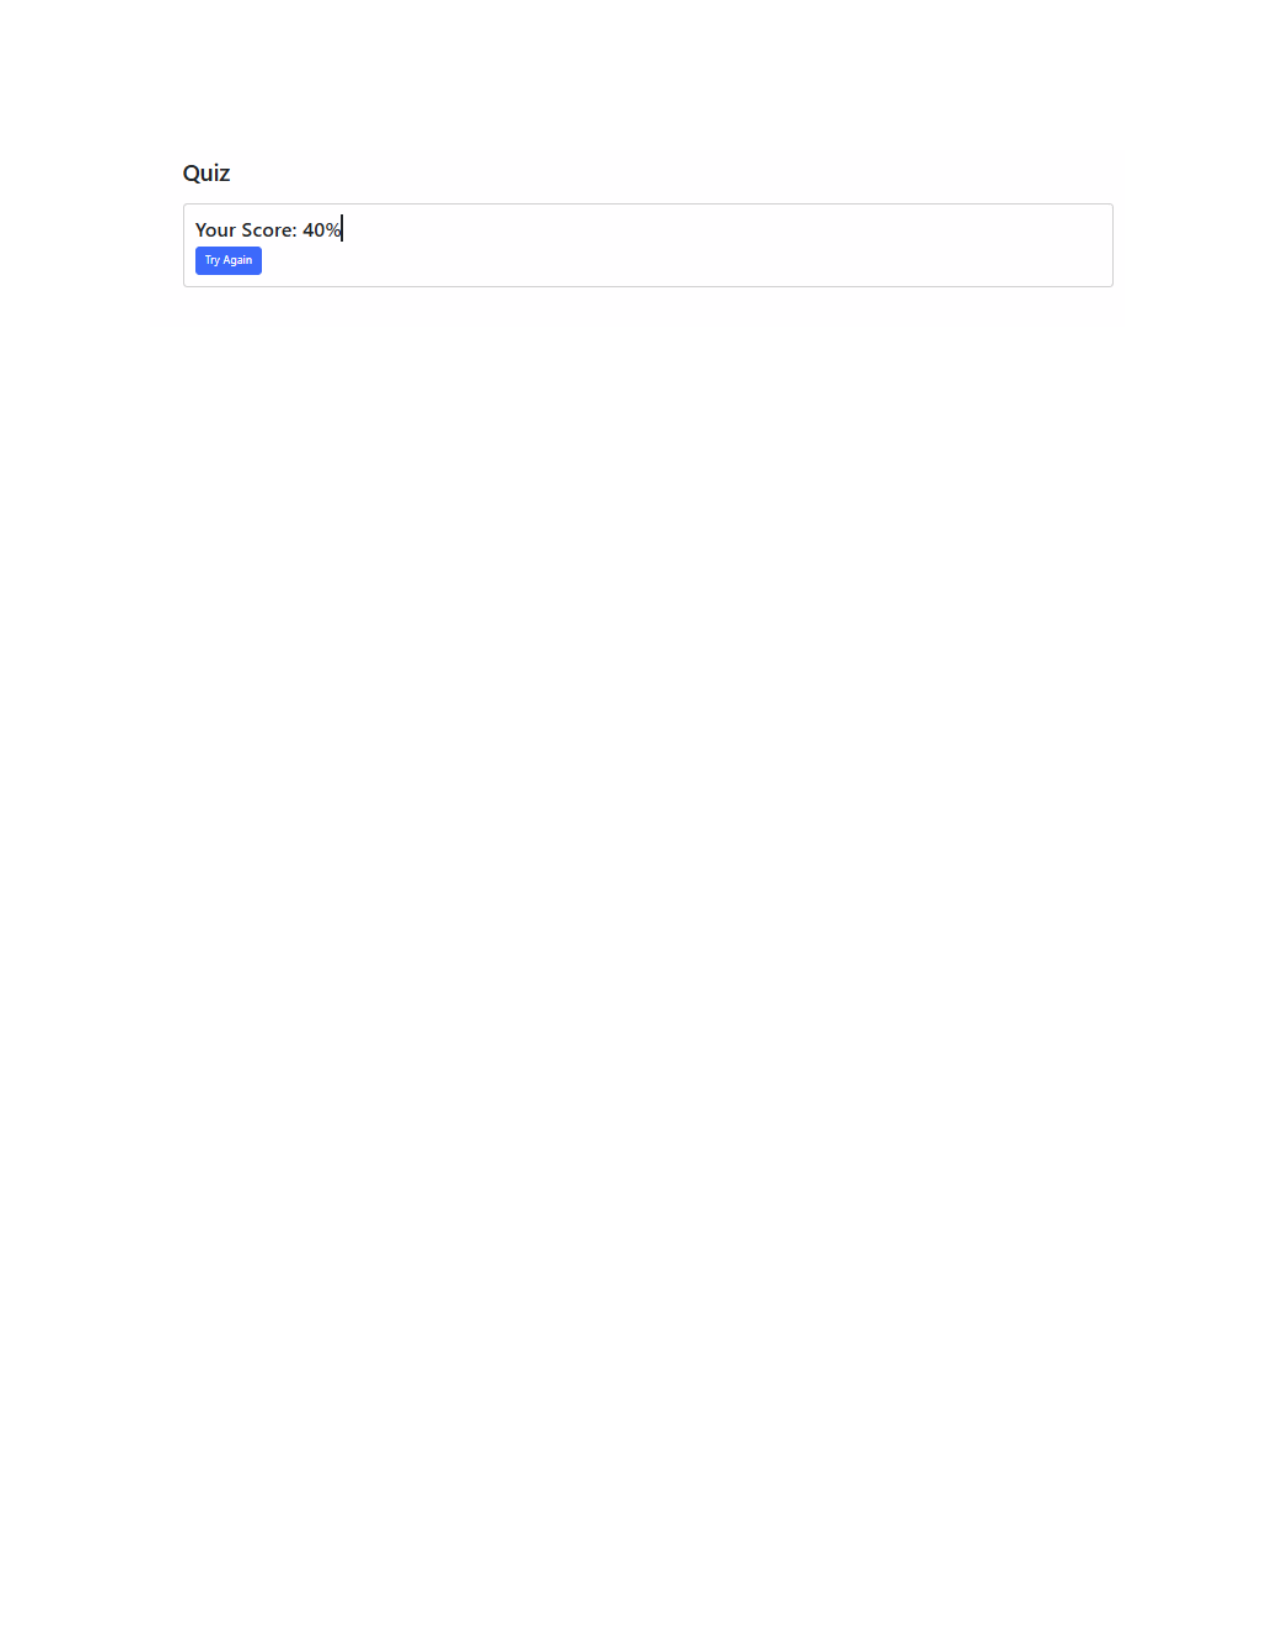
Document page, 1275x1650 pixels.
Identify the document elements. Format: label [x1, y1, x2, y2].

picture [150, 150, 1125, 327]
